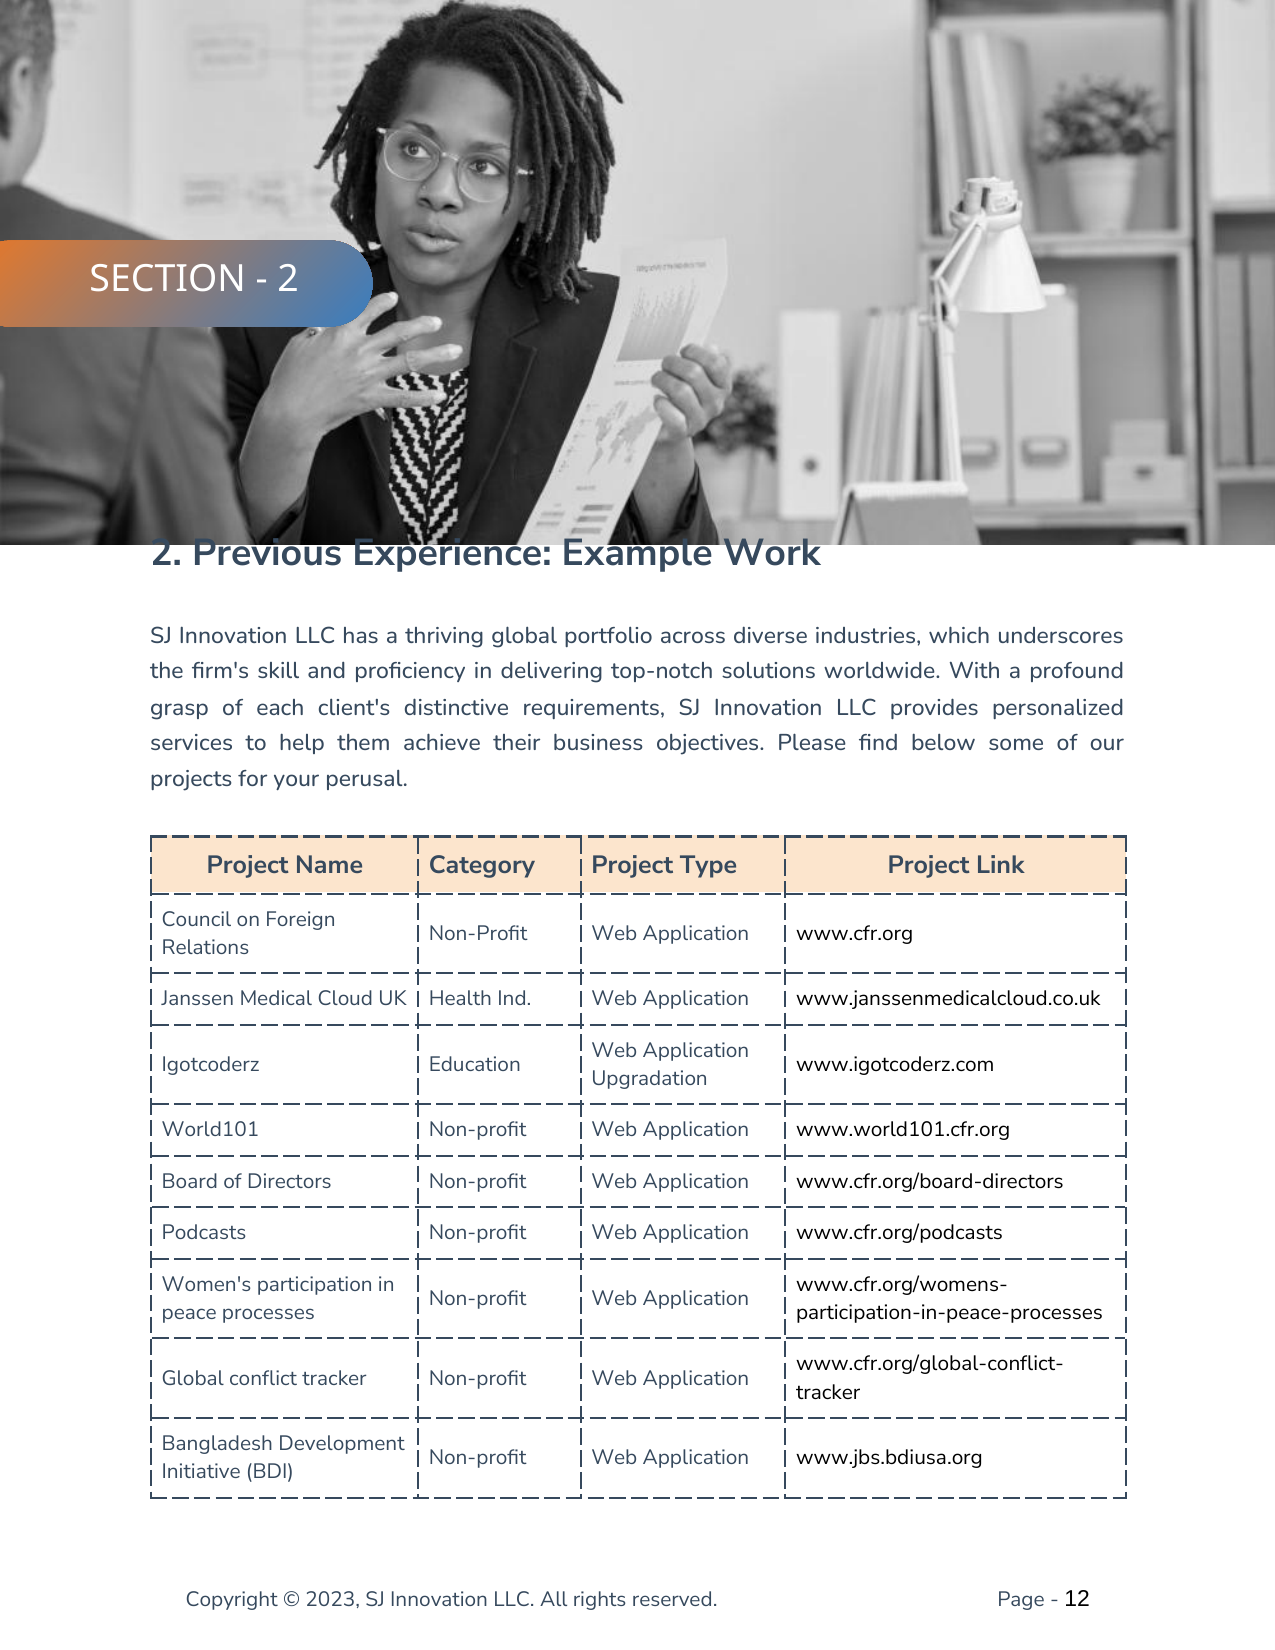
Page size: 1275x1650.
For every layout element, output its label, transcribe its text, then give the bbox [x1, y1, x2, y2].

table_cell Non-Profit [418, 893, 581, 972]
table_header Project Type [581, 835, 785, 892]
table_cell Web Application [581, 893, 785, 972]
table_cell Education [418, 1024, 581, 1103]
table_cell www.cfr.org [785, 893, 1126, 972]
table_cell Web Application [581, 1258, 785, 1337]
table_cell Non-profit [418, 1103, 581, 1155]
table_header Project Link [785, 835, 1126, 892]
table_cell www.cfr.org/podcasts [785, 1206, 1126, 1257]
table_cell Non-profit [418, 1337, 581, 1417]
table_cell Web Application [581, 1417, 785, 1497]
table_cell Web Application [581, 1206, 785, 1257]
table_cell Web Application [581, 1103, 785, 1155]
table_cell World101 [151, 1103, 418, 1155]
table_cell Global conflict tracker [151, 1337, 418, 1417]
table_cell www.janssenmedicalcloud.co.uk [785, 972, 1126, 1023]
table_cell Board of Directors [151, 1155, 418, 1206]
table_cell www.world101.cfr.org [785, 1103, 1126, 1155]
table_cell www.cfr.org/womens-participation-in-peace-processes [785, 1258, 1126, 1337]
table_cell Igotcoderz [151, 1024, 418, 1103]
table_cell www.igotcoderz.com [785, 1024, 1126, 1103]
table_cell Podcasts [151, 1206, 418, 1257]
table_cell Web Application Upgradation [581, 1024, 785, 1103]
table_cell www.cfr.org/board-directors [785, 1155, 1126, 1206]
table_cell Janssen Medical Cloud UK [151, 972, 418, 1023]
picture [0, 0, 1275, 545]
table_header Project Name [151, 835, 418, 892]
table_cell Bangladesh Development Initiative (BDI) [151, 1417, 418, 1497]
table_cell Council on Foreign Relations [151, 893, 418, 972]
text SJ Innovation LLC has a thriving global portfolio across diverse industries, which underscores the firm's skill and proficiency in delivering top-notch solutions worldwide. With a profound grasp of each client's distinctive requirements, SJ Innovation LLC provides personalized services to help them achieve their business objectives. Please find below some of our projects for your perusal. [150, 620, 1125, 795]
table_cell Web Application [581, 972, 785, 1023]
table_cell Non-profit [418, 1155, 581, 1206]
table_cell www.cfr.org/global-conflict-tracker [785, 1337, 1126, 1417]
table_header Category [418, 835, 581, 892]
table_cell Non-profit [418, 1417, 581, 1497]
table_cell Non-profit [418, 1206, 581, 1257]
table_cell Web Application [581, 1155, 785, 1206]
table_cell Web Application [581, 1337, 785, 1417]
table_cell Health Ind. [418, 972, 581, 1023]
table_cell Women's participation in peace processes [151, 1258, 418, 1337]
subtitle 2. Previous Experience: Example Work [150, 527, 1125, 578]
table_cell Non-profit [418, 1258, 581, 1337]
table_cell www.jbs.bdiusa.org [785, 1417, 1126, 1497]
